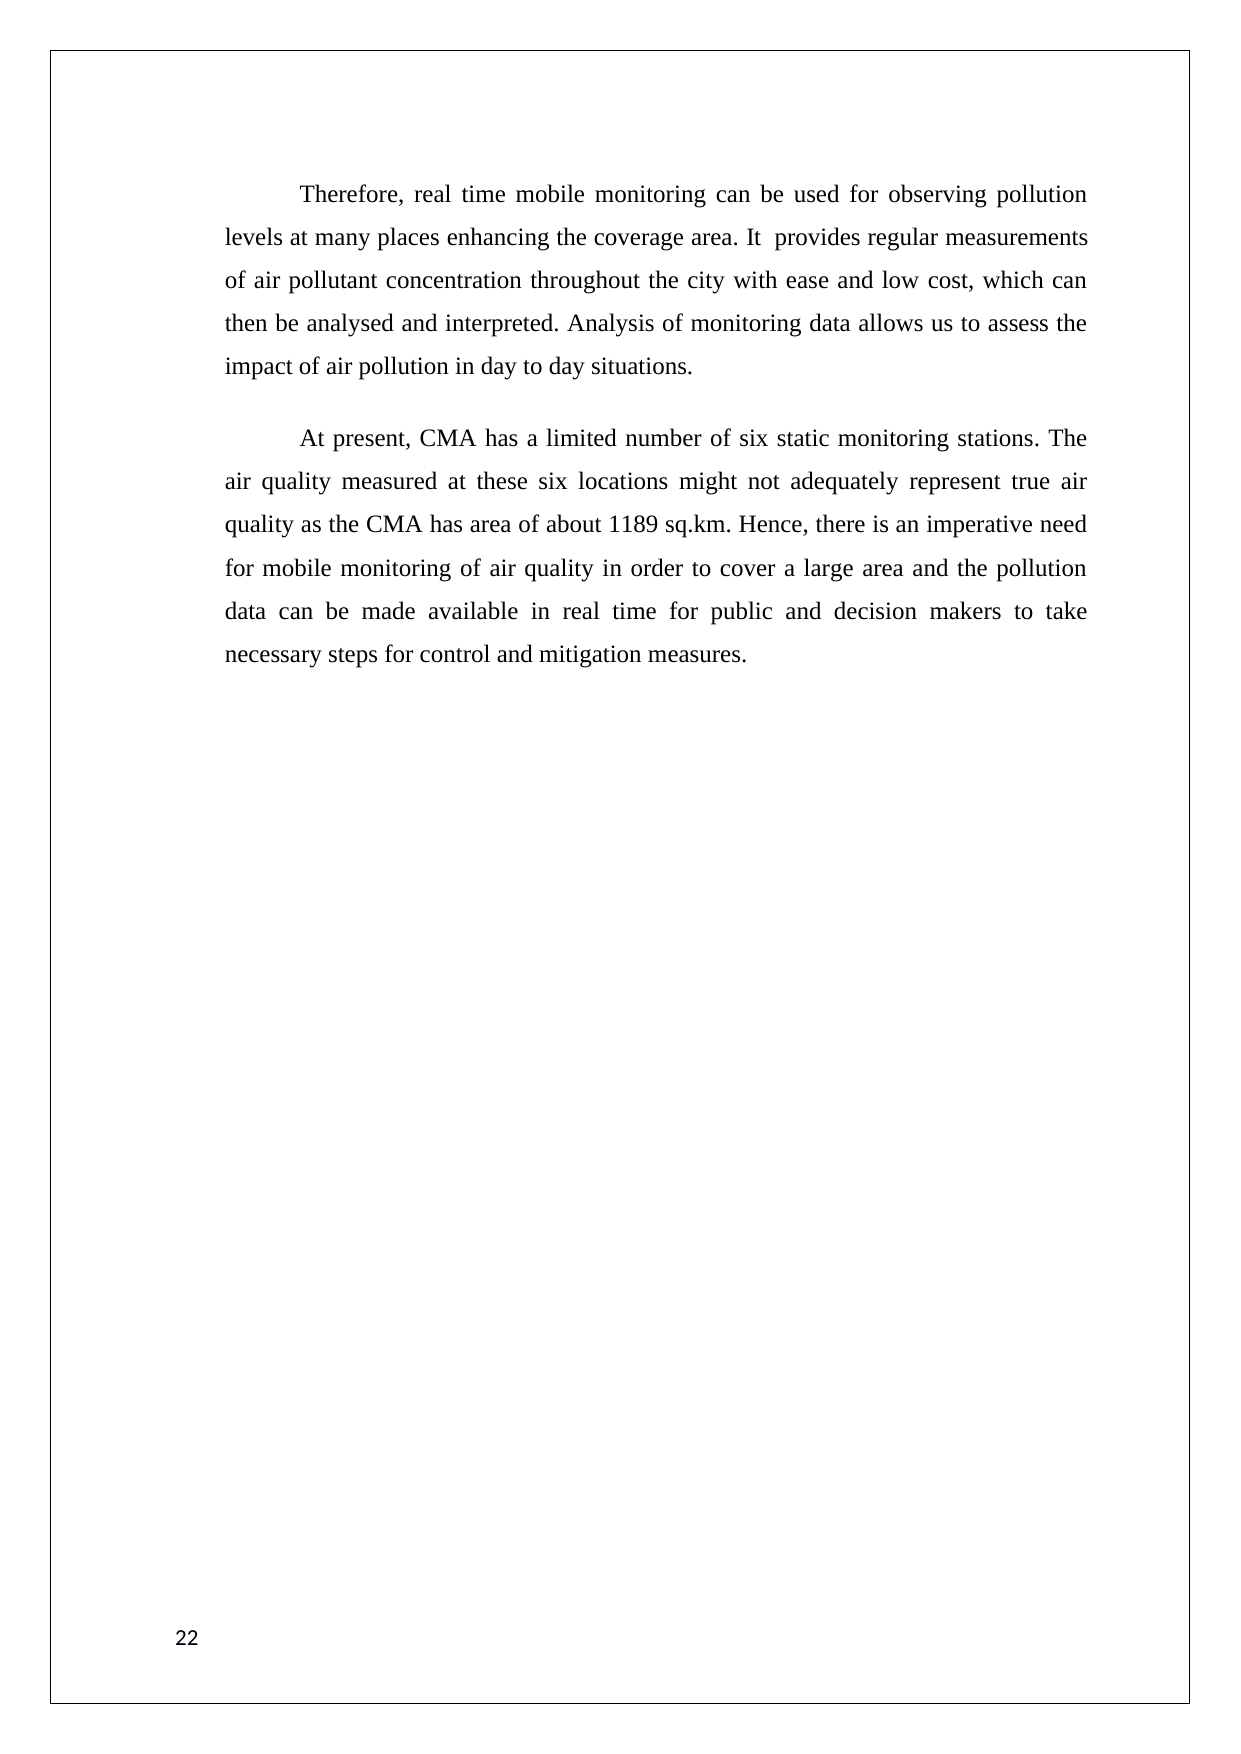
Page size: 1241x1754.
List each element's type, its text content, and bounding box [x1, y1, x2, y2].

text Therefore, real time mobile monitoring can be used for observing pollution levels at many places enhancing the coverage area. It provides regular measurements of air pollutant concentration throughout the city with ease and low cost, which can then be analysed and interpreted. Analysis of monitoring data allows us to assess the impact of air pollution in day to day situations. [224, 179, 1088, 380]
text At present, CMA has a limited number of six static monitoring stations. The air quality measured at these six locations might not adequately represent true air quality as the CMA has area of about 1189 sq.km. Hence, there is an imperative need for mobile monitoring of air quality in order to cover a large area and the pollution data can be made available in real time for public and decision makers to take necessary steps for control and mitigation measures. [224, 423, 1088, 668]
